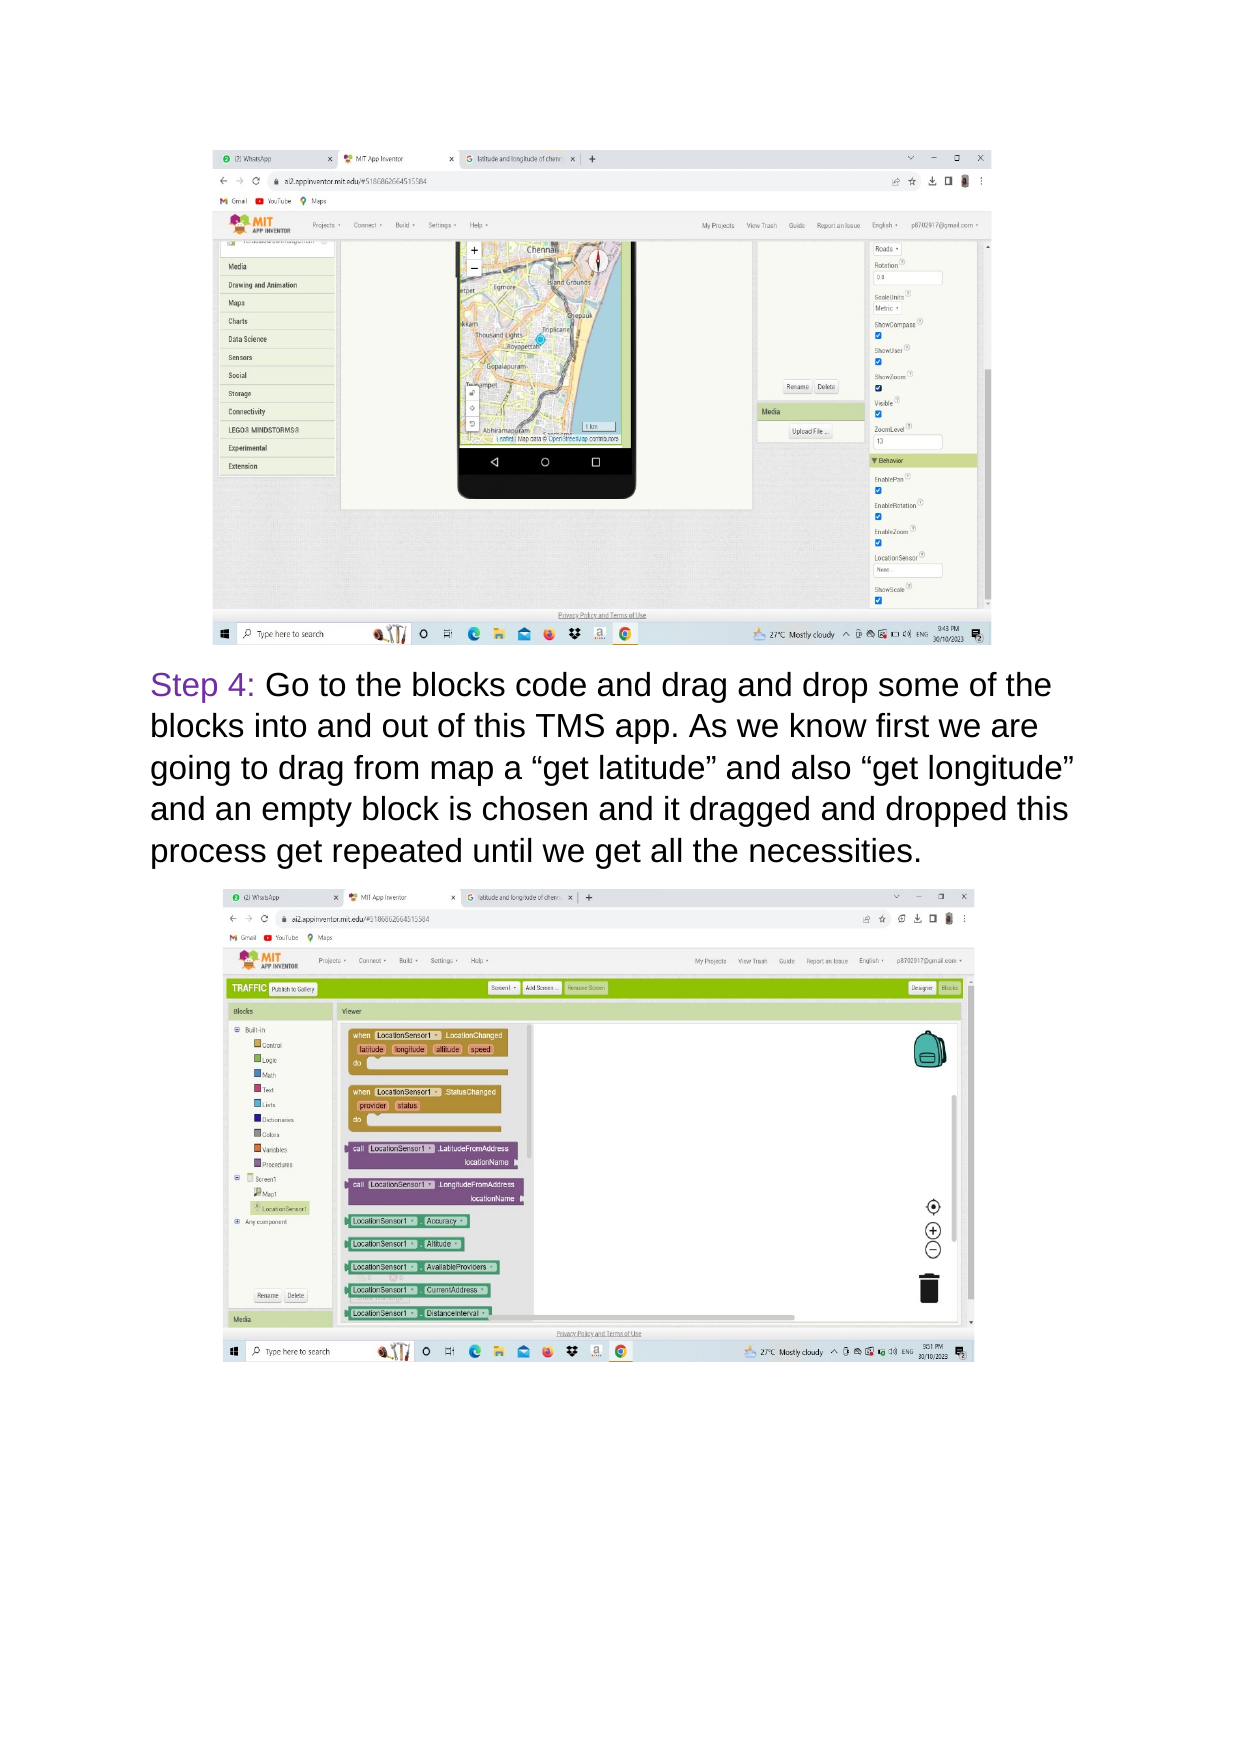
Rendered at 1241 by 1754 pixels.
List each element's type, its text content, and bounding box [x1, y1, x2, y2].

text Step 4: Go to the blocks code and drag and drop some of the blocks into and out of this TMS app. As we know first we are going to drag from map a “get latitude” and also “get longitude” and an empty block is chosen and it dragged and dropped this process get repeated until we get all the necessities. [150, 665, 1090, 869]
picture [222, 889, 975, 1362]
picture [212, 150, 992, 645]
